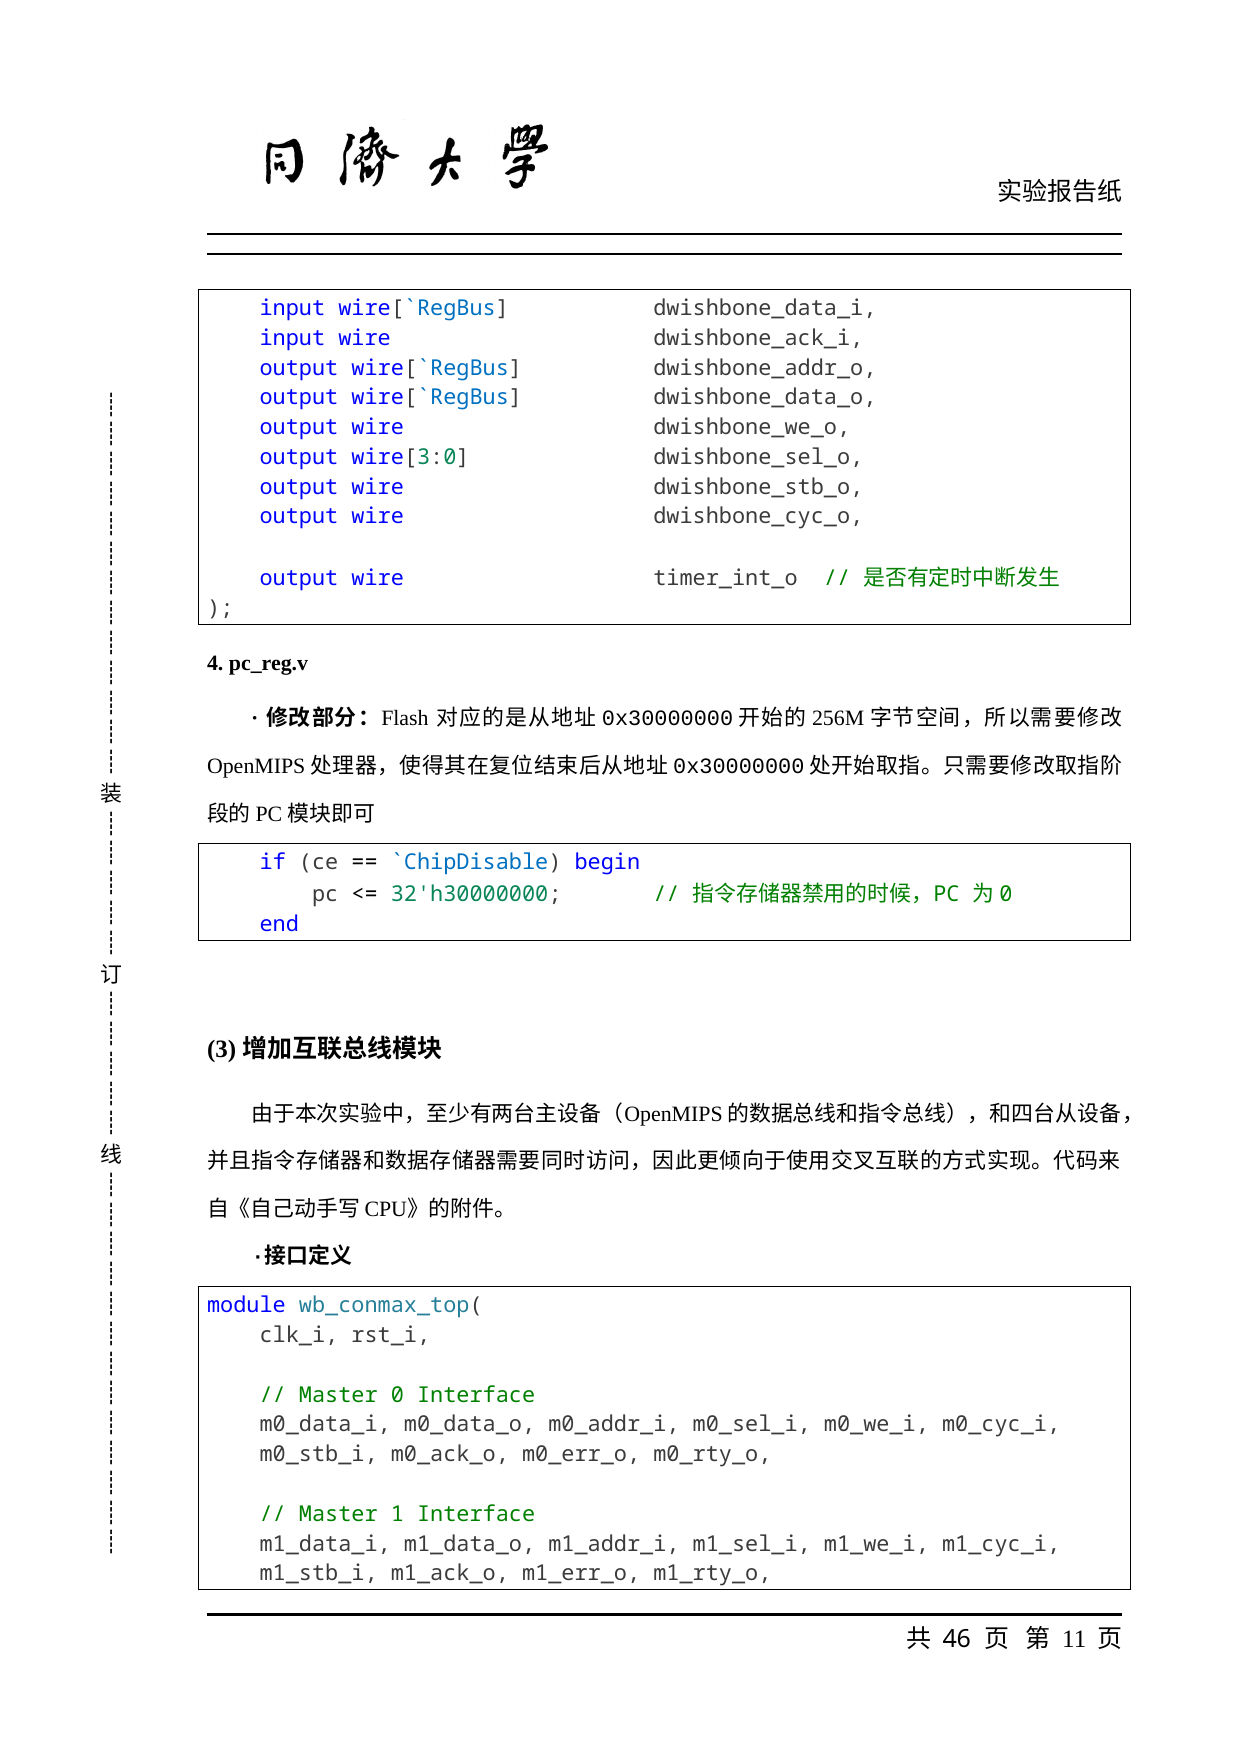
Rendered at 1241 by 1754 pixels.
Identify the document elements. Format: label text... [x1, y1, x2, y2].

text m0_data_i, m0_data_o, m0_addr_i, m0_sel_i, m0_we_i, m0_cyc_i, [207, 1408, 1122, 1438]
text module wb_conmax_top( [199, 1287, 1130, 1319]
text output wire dwishbone_stb_o, [207, 471, 1122, 500]
text m0_stb_i, m0_ack_o, m0_err_o, m0_rty_o, [207, 1438, 1122, 1468]
text · 修改部分：Flash 对应的是从地址0x30000000开始的256M字节空间，所以需要修改OpenMIPS处理器，使得其在复位结束后从地址0x30000000处开始取指。只需要修改取指阶段的 PC 模块即可 [207, 700, 1122, 827]
text 4. pc_reg.v [207, 650, 1122, 675]
text input wire dwishbone_ack_i, [207, 322, 1122, 351]
text output wire[3:0] dwishbone_sel_o, [207, 441, 1122, 471]
text output wire dwishbone_we_o, [207, 411, 1122, 441]
text // Master 0 Interface [207, 1379, 1122, 1408]
text pc <= 32'h30000000; // 指令存储器禁用的时候，PC 为 0 [207, 876, 1122, 905]
picture [244, 116, 566, 196]
text if (ce == `ChipDisable) begin [199, 844, 1130, 876]
text output wire timer_int_o // 是否有定时中断发生 [207, 560, 1122, 589]
text clk_i, rst_i, [207, 1319, 1122, 1349]
subtitle (3) 增加互联总线模块 [207, 1029, 1122, 1065]
text ·接口定义 [207, 1238, 1122, 1270]
text output wire[`RegBus] dwishbone_addr_o, [207, 351, 1122, 381]
text ); [199, 589, 1130, 624]
text // Master 1 Interface [207, 1498, 1122, 1528]
text end [199, 905, 1130, 940]
text m1_stb_i, m1_ack_o, m1_err_o, m1_rty_o, [199, 1554, 1130, 1589]
text input wire[`RegBus] dwishbone_data_i, [199, 290, 1130, 322]
text output wire dwishbone_cyc_o, [207, 500, 1122, 530]
text output wire[`RegBus] dwishbone_data_o, [207, 381, 1122, 411]
text 由于本次实验中，至少有两台主设备（OpenMIPS的数据总线和指令总线），和四台从设备，并且指令存储器和数据存储器需要同时访问，因此更倾向于使用交叉互联的方式实现。代码来自《自己动手写CPU》的附件。 [207, 1096, 1122, 1222]
text m1_data_i, m1_data_o, m1_addr_i, m1_sel_i, m1_we_i, m1_cyc_i, [207, 1528, 1122, 1554]
